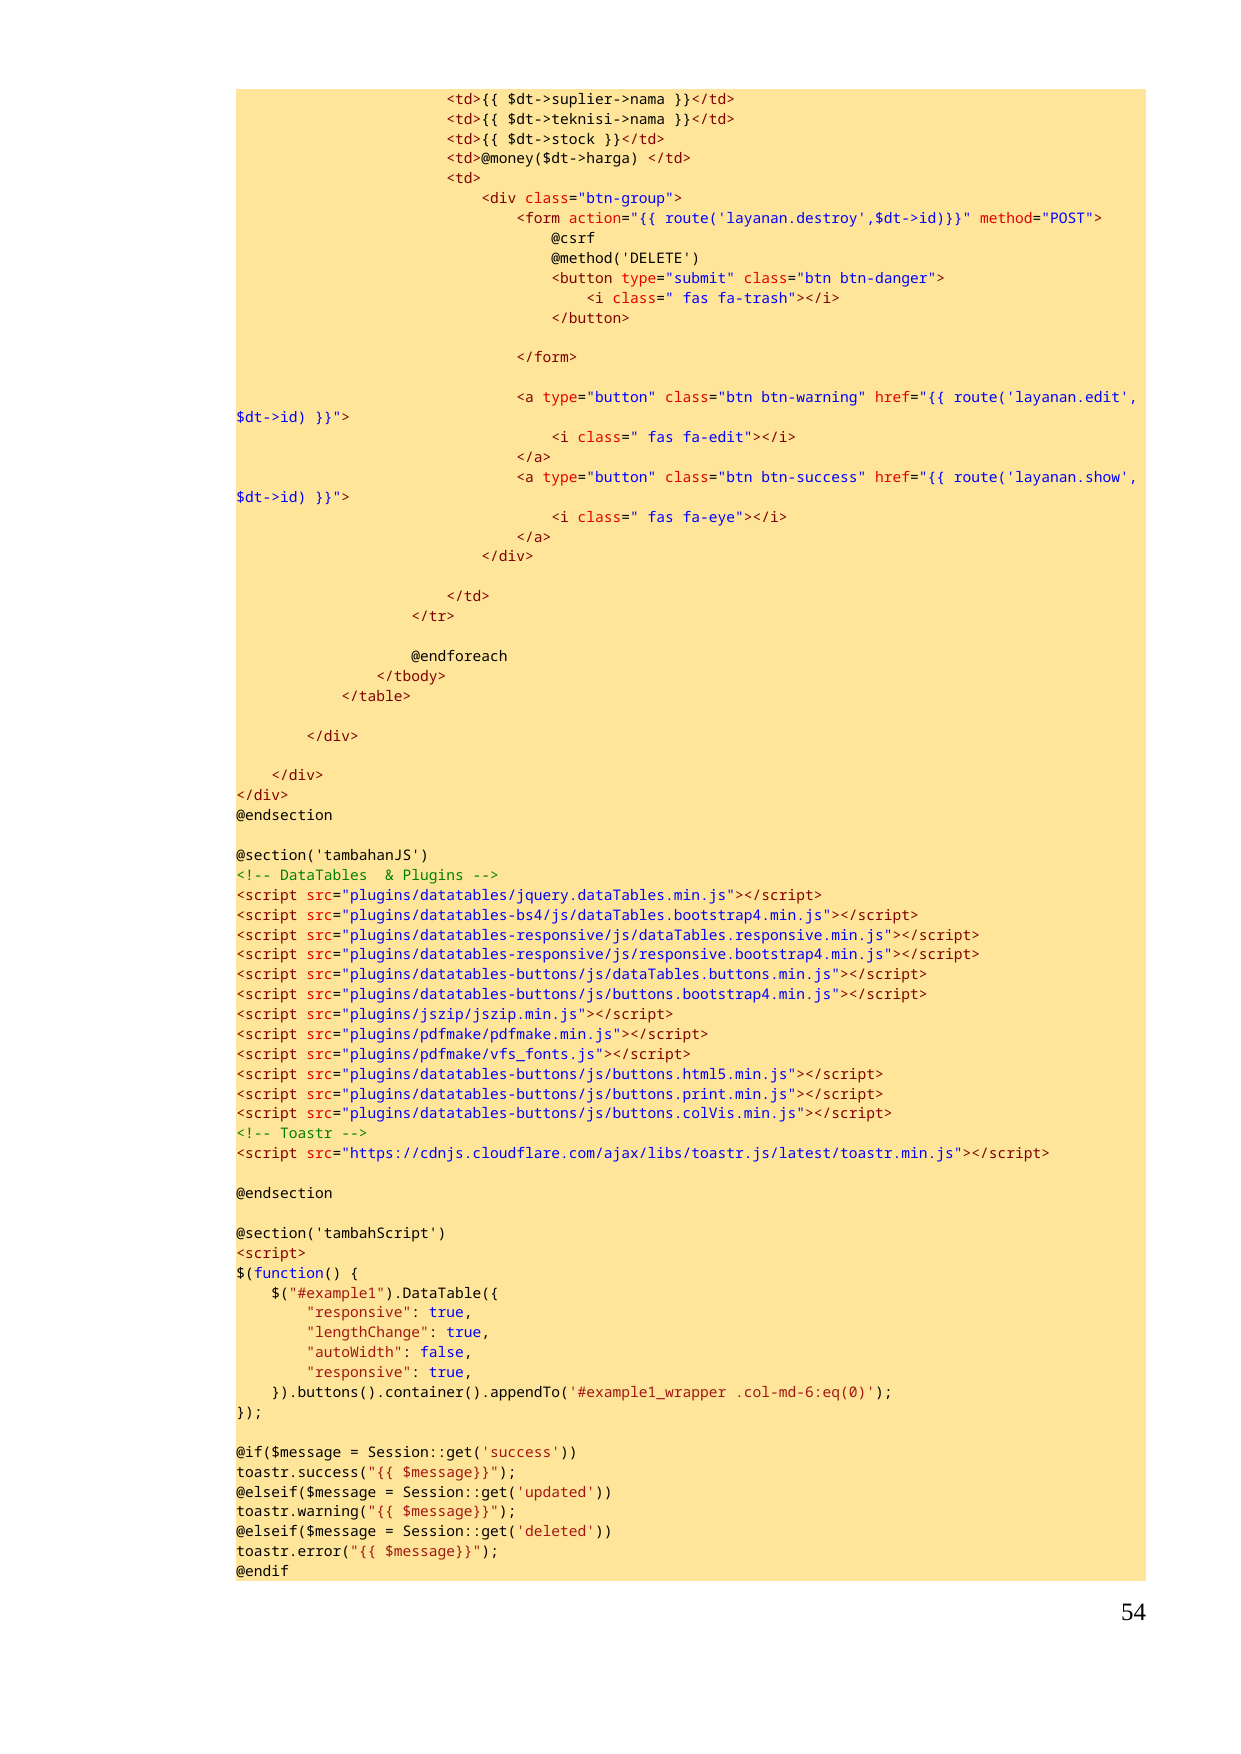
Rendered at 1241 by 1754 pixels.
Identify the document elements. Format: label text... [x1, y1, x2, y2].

text <script> [236, 1243, 1146, 1262]
text <script src="plugins/datatables/jquery.dataTables.min.js"></script> [236, 884, 1146, 904]
text </td> [236, 586, 1146, 606]
text <script src="plugins/datatables-buttons/js/buttons.print.min.js"></script> [236, 1083, 1146, 1103]
text <td>@money($dt->harga) </td> [236, 148, 1146, 168]
text <a type="button" class="btn btn-warning" href="{{ route('layanan.edit',$dt->id) }}"> [236, 387, 1146, 427]
text "responsive": true, [236, 1302, 1146, 1322]
text <script src="plugins/datatables-buttons/js/dataTables.buttons.min.js"></script> [236, 964, 1146, 984]
text <button type="submit" class="btn btn-danger"> [236, 268, 1146, 288]
text @method('DELETE') [236, 248, 1146, 268]
text @endsection [236, 805, 1146, 825]
text <div class="btn-group"> [236, 188, 1146, 208]
text @endsection [236, 1183, 1146, 1203]
text }); [236, 1402, 1146, 1422]
text <i class=" fas fa-edit"></i> [236, 427, 1146, 447]
text <script src="plugins/pdfmake/pdfmake.min.js"></script> [236, 1024, 1146, 1044]
text <i class=" fas fa-trash"></i> [236, 288, 1146, 307]
text </table> [236, 686, 1146, 705]
text toastr.warning("{{ $message}}"); [236, 1501, 1146, 1521]
text $("#example1").DataTable({ [236, 1282, 1146, 1302]
text @elseif($message = Session::get('updated')) [236, 1481, 1146, 1501]
text <script src="plugins/datatables-buttons/js/buttons.colVis.min.js"></script> [236, 1103, 1146, 1123]
text <!-- Toastr --> [236, 1123, 1146, 1143]
text "responsive": true, [236, 1362, 1146, 1382]
text </form> [236, 347, 1146, 367]
text toastr.success("{{ $message}}"); [236, 1461, 1146, 1481]
text <script src="plugins/datatables-buttons/js/buttons.html5.min.js"></script> [236, 1063, 1146, 1083]
text </div> [236, 785, 1146, 805]
text @section('tambahanJS') [236, 845, 1146, 864]
text </button> [236, 307, 1146, 327]
text <td>{{ $dt->teknisi->nama }}</td> [236, 108, 1146, 128]
text <script src="plugins/datatables-buttons/js/buttons.bootstrap4.min.js"></script> [236, 984, 1146, 1004]
text <a type="button" class="btn btn-success" href="{{ route('layanan.show',$dt->id) }}"> [236, 467, 1146, 506]
text @section('tambahScript') [236, 1223, 1146, 1243]
text @endif [236, 1561, 1146, 1581]
text "autoWidth": false, [236, 1342, 1146, 1362]
text @if($message = Session::get('success')) [236, 1442, 1146, 1461]
text </a> [236, 526, 1146, 546]
text <td>{{ $dt->stock }}</td> [236, 128, 1146, 148]
text <td>{{ $dt->suplier->nama }}</td> [236, 89, 1146, 108]
text @csrf [236, 228, 1146, 248]
text </tbody> [236, 666, 1146, 686]
text <script src="plugins/datatables-responsive/js/dataTables.responsive.min.js"></script> [236, 924, 1146, 944]
text <td> [236, 168, 1146, 188]
text </div> [236, 546, 1146, 566]
text </a> [236, 447, 1146, 467]
text "lengthChange": true, [236, 1322, 1146, 1342]
text @endforeach [236, 646, 1146, 666]
text <!-- DataTables & Plugins --> [236, 864, 1146, 884]
text </div> [236, 765, 1146, 785]
text }).buttons().container().appendTo('#example1_wrapper .col-md-6:eq(0)'); [236, 1382, 1146, 1402]
text $(function() { [236, 1262, 1146, 1282]
text <script src="plugins/datatables-responsive/js/responsive.bootstrap4.min.js"></script> [236, 944, 1146, 964]
text <i class=" fas fa-eye"></i> [236, 506, 1146, 526]
text @elseif($message = Session::get('deleted')) [236, 1521, 1146, 1541]
text <script src="https://cdnjs.cloudflare.com/ajax/libs/toastr.js/latest/toastr.min.js"></script> [236, 1143, 1146, 1163]
text </tr> [236, 606, 1146, 626]
text <script src="plugins/datatables-bs4/js/dataTables.bootstrap4.min.js"></script> [236, 904, 1146, 924]
text </div> [236, 725, 1146, 745]
text toastr.error("{{ $message}}"); [236, 1541, 1146, 1561]
text <script src="plugins/jszip/jszip.min.js"></script> [236, 1004, 1146, 1024]
text <form action="{{ route('layanan.destroy',$dt->id)}}" method="POST"> [236, 208, 1146, 228]
text <script src="plugins/pdfmake/vfs_fonts.js"></script> [236, 1044, 1146, 1063]
